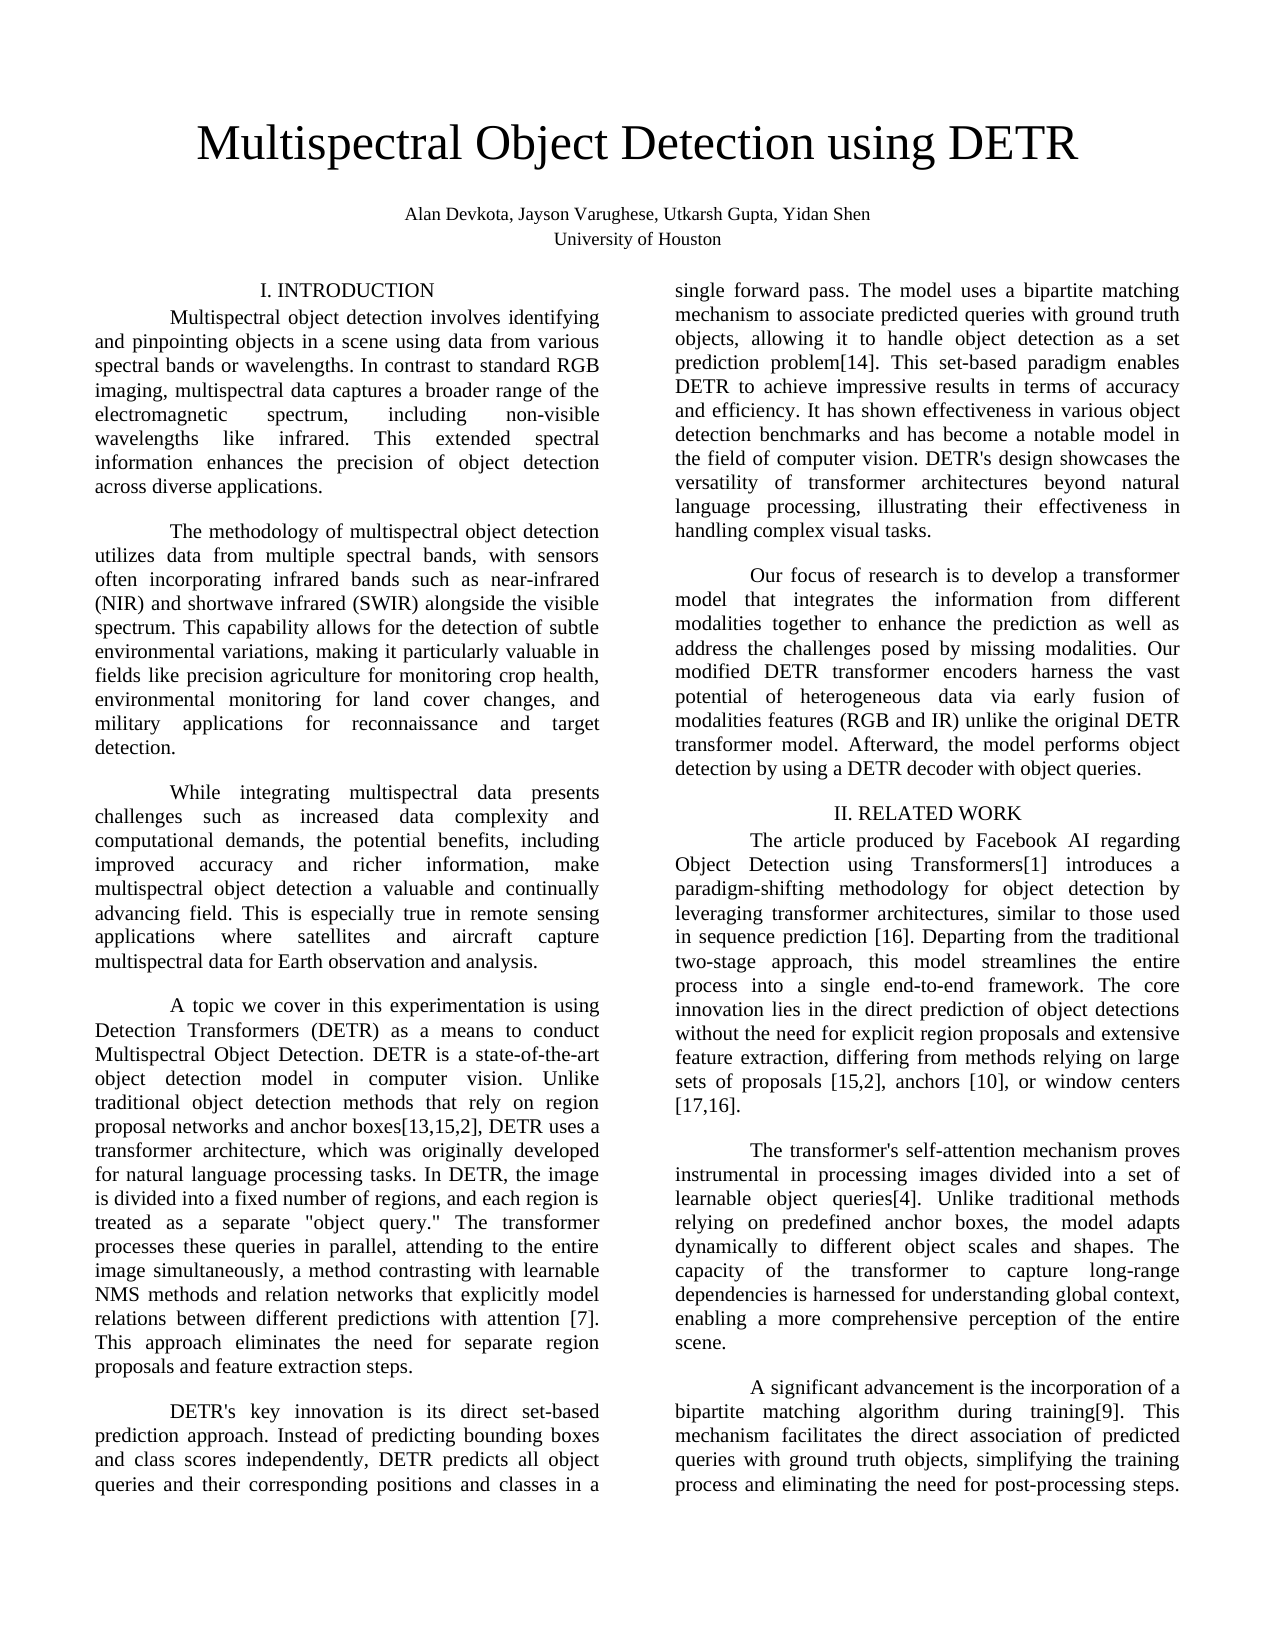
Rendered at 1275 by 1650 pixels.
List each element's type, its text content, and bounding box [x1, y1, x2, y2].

text While integrating multispectral data presents challenges such as increased data complexity and computational demands, the potential benefits, including improved accuracy and richer information, make multispectral object detection a valuable and continually advancing field. This is especially true in remote sensing applications where satellites and aircraft capture multispectral data for Earth observation and analysis. [94, 780, 600, 973]
text II. RELATED WORK [675, 801, 1181, 825]
text Our focus of research is to develop a transformer model that integrates the information from different modalities together to enhance the prediction as well as address the challenges posed by missing modalities. Our modified DETR transformer encoders harness the vast potential of heterogeneous data via early fusion of modalities features (RGB and IR) unlike the original DETR transformer model. Afterward, the model performs object detection by using a DETR decoder with object queries. [675, 563, 1181, 780]
text The transformer's self-attention mechanism proves instrumental in processing images divided into a set of learnable object queries[4]. Unlike traditional methods relying on predefined anchor boxes, the model adapts dynamically to different object scales and shapes. The capacity of the transformer to capture long-range dependencies is harnessed for understanding global context, enabling a more comprehensive perception of the entire scene. [675, 1138, 1181, 1354]
text Multispectral Object Detection using DETR [94, 112, 1181, 170]
text DETR's key innovation is its direct set-based prediction approach. Instead of predicting bounding boxes and class scores independently, DETR predicts all object queries and their corresponding positions and classes in a single forward pass. The model uses a bipartite matching mechanism to associate predicted queries with ground truth objects, allowing it to handle object detection as a set prediction problem[14]. This set-based paradigm enables DETR to achieve impressive results in terms of accuracy and efficiency. It has shown effectiveness in various object detection benchmarks and has become a notable model in the field of computer vision. DETR's design showcases the versatility of transformer architectures beyond natural language processing, illustrating their effectiveness in handling complex visual tasks. [675, 278, 1181, 542]
text I. INTRODUCTION [94, 278, 600, 302]
text University of Houston [94, 228, 1181, 250]
text A topic we cover in this experimentation is using Detection Transformers (DETR) as a means to conduct Multispectral Object Detection. DETR is a state-of-the-art object detection model in computer vision. Unlike traditional object detection methods that rely on region proposal networks and anchor boxes[13,15,2], DETR uses a transformer architecture, which was originally developed for natural language processing tasks. In DETR, the image is divided into a fixed number of regions, and each region is treated as a separate "object query." The transformer processes these queries in parallel, attending to the entire image simultaneously, a method contrasting with learnable NMS methods and relation networks that explicitly model relations between different predictions with attention [7]. This approach eliminates the need for separate region proposals and feature extraction steps. [94, 993, 600, 1378]
text Multispectral object detection involves identifying and pinpointing objects in a scene using data from various spectral bands or wavelengths. In contrast to standard RGB imaging, multispectral data captures a broader range of the electromagnetic spectrum, including non-visible wavelengths like infrared. This extended spectral information enhances the precision of object detection across diverse applications. [94, 305, 600, 498]
text The methodology of multispectral object detection utilizes data from multiple spectral bands, with sensors often incorporating infrared bands such as near-infrared (NIR) and shortwave infrared (SWIR) alongside the visible spectrum. This capability allows for the detection of subtle environmental variations, making it particularly valuable in fields like precision agriculture for monitoring crop health, environmental monitoring for land cover changes, and military applications for reconnaissance and target detection. [94, 519, 600, 759]
text Alan Devkota, Jayson Varughese, Utkarsh Gupta, Yidan Shen [94, 203, 1181, 225]
text The article produced by Facebook AI regarding Object Detection using Transformers[1] introduces a paradigm-shifting methodology for object detection by leveraging transformer architectures, similar to those used in sequence prediction [16]. Departing from the traditional two-stage approach, this model streamlines the entire process into a single end-to-end framework. The core innovation lies in the direct prediction of object detections without the need for explicit region proposals and extensive feature extraction, differing from methods relying on large sets of proposals [15,2], anchors [10], or window centers [17,16]. [675, 828, 1181, 1117]
